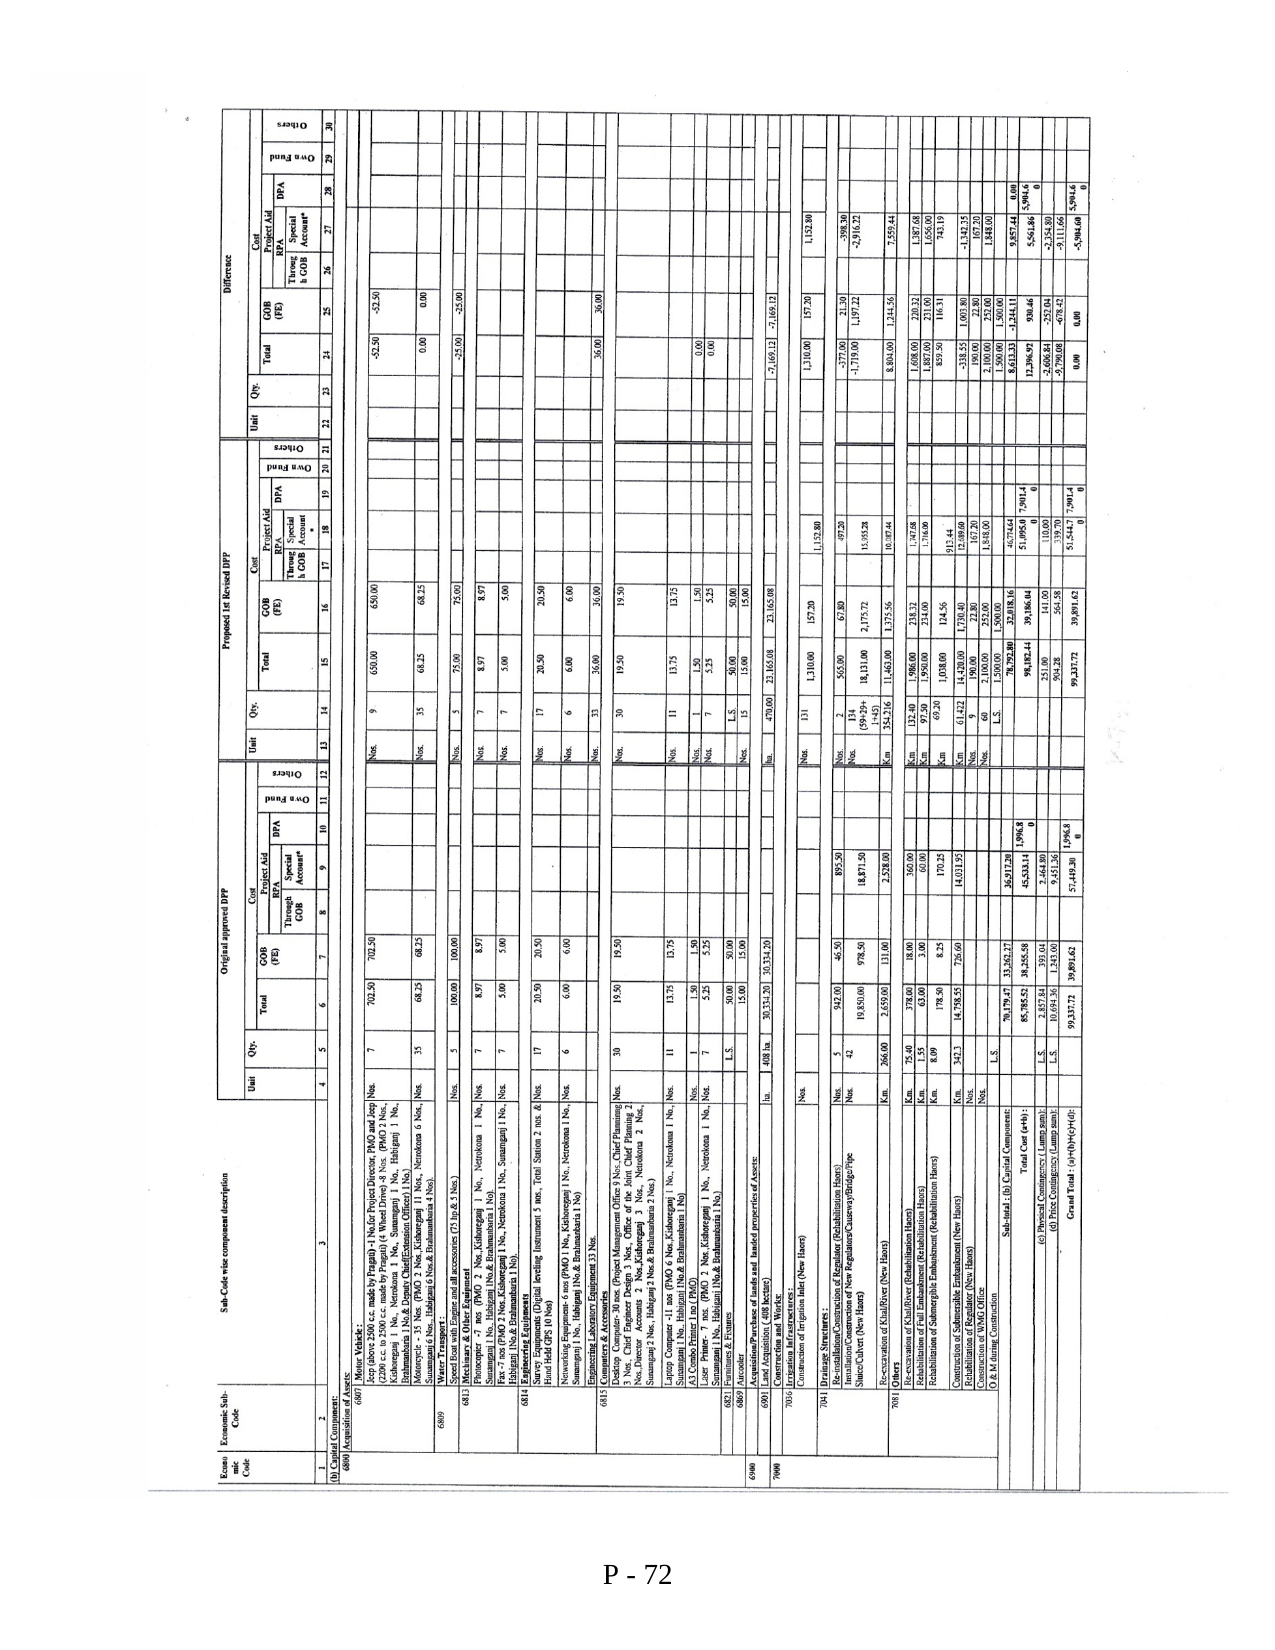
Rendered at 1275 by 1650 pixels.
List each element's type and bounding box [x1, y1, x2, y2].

picture [30, 71, 1243, 1500]
